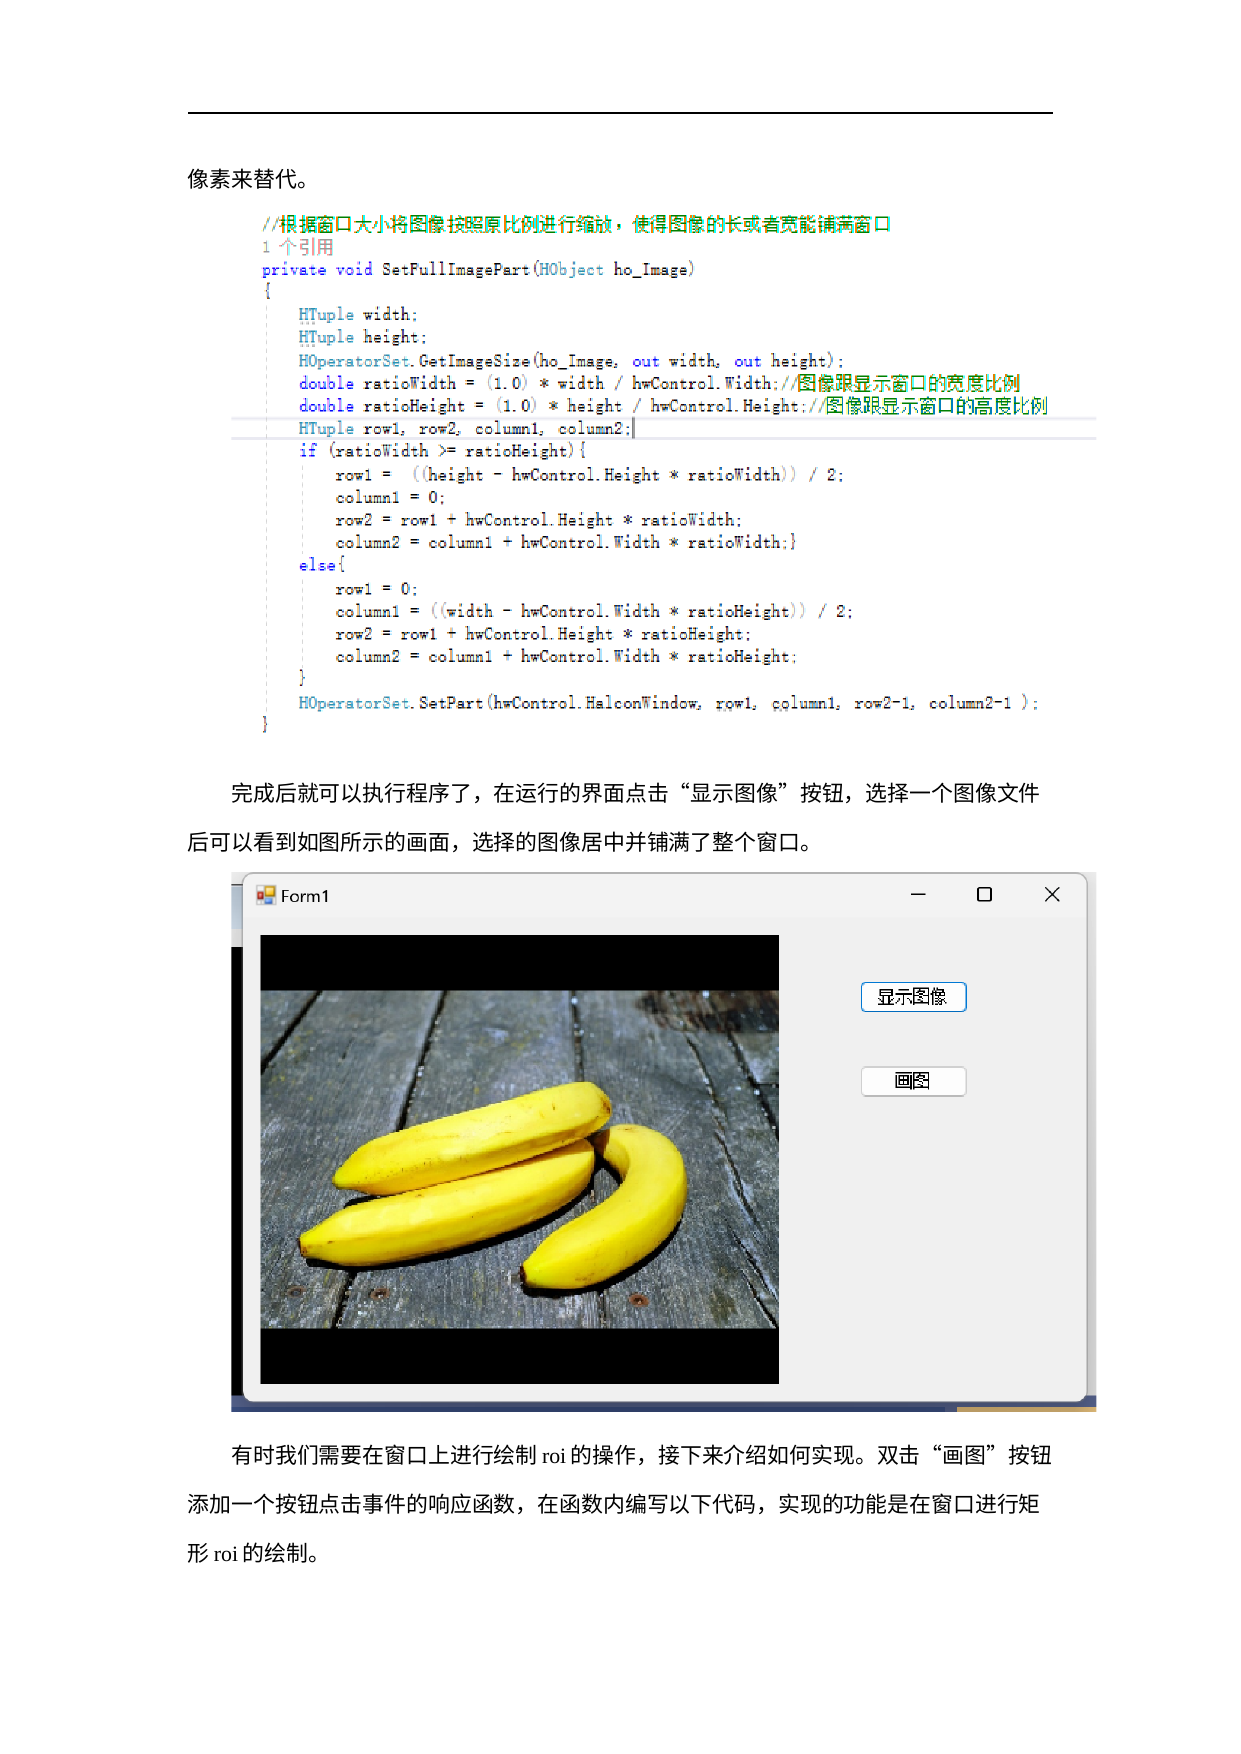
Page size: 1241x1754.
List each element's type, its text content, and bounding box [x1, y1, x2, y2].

text 完成后就可以执行程序了，在运行的界面点击“显示图像”按钮，选择一个图像文件后可以看到如图所示的画面，选择的图像居中并铺满了整个窗口。 [187, 775, 1053, 857]
text 有时我们需要在窗口上进行绘制roi的操作，接下来介绍如何实现。双击“画图”按钮添加一个按钮点击事件的响应函数，在函数内编写以下代码，实现的功能是在窗口进行矩形roi的绘制。 [187, 1438, 1053, 1568]
picture [231, 872, 1097, 1412]
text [187, 162, 1053, 194]
picture [231, 210, 1097, 760]
